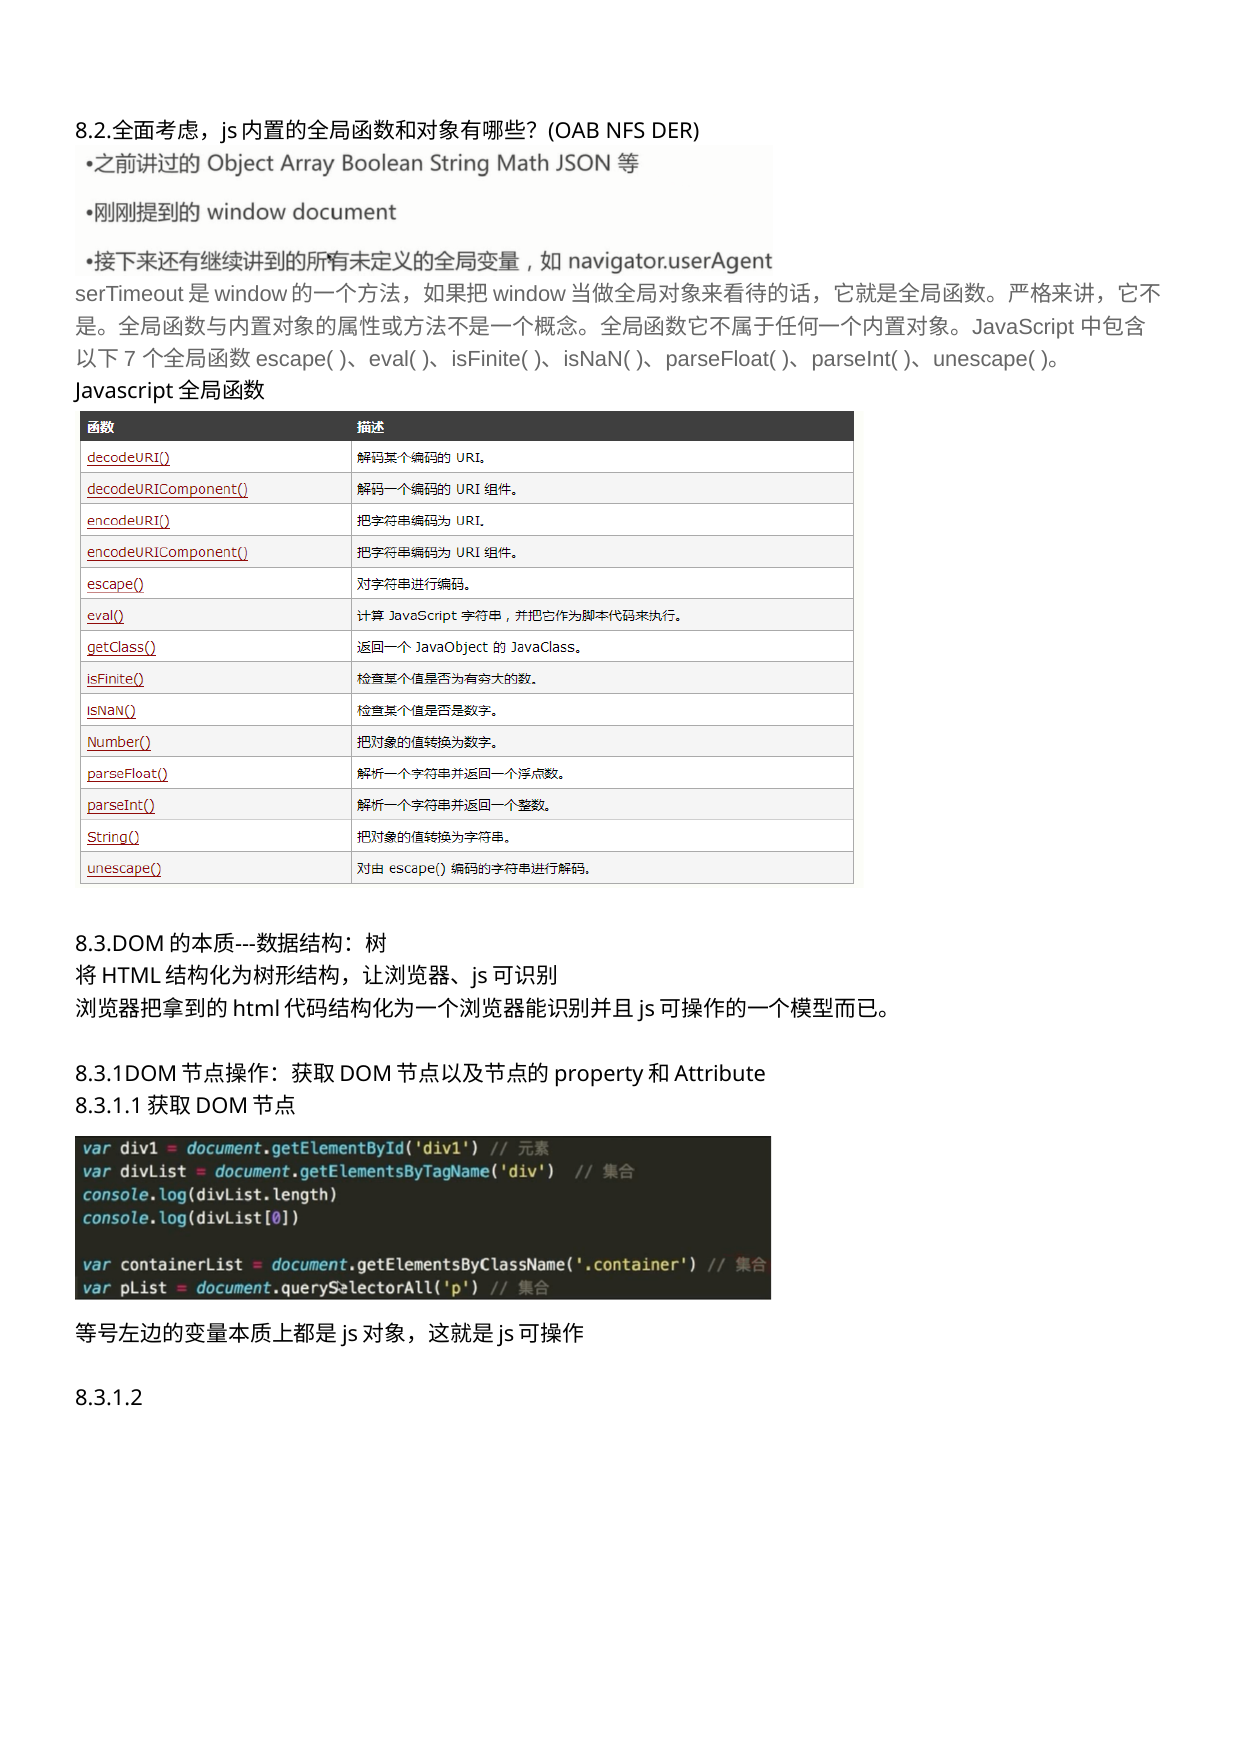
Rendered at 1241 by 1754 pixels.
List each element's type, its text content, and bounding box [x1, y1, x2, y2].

picture [75, 1136, 772, 1300]
picture [75, 145, 774, 276]
text 8.2.全面考虑，js内置的全局函数和对象有哪些？(OAB NFS DER) [75, 113, 1165, 146]
text serTimeout是window的一个方法，如果把window当做全局对象来看待的话，它就是全局函数。严格来讲，它不是。全局函数与内置对象的属性或方法不是一个概念。全局函数它不属于任何一个内置对象。JavaScript 中包含以下 7 个全局函数escape( )、eval( )、isFinite( )、isNaN( )、parseFloat( )、parseInt( )、unescape( )。 [75, 276, 1165, 373]
text 8.3.DOM的本质---数据结构：树 [75, 926, 1165, 958]
text 8.3.1.2 [75, 1381, 1165, 1413]
text Javascript全局函数 [75, 373, 1165, 406]
text 等号左边的变量本质上都是js对象，这就是js可操作 [75, 1316, 1165, 1348]
text 将HTML结构化为树形结构，让浏览器、js可识别 [75, 958, 1165, 991]
text 浏览器把拿到的html代码结构化为一个浏览器能识别并且js可操作的一个模型而已。 [75, 991, 1165, 1023]
picture [75, 411, 864, 888]
text 8.3.1.1获取DOM节点 [75, 1088, 1165, 1121]
text 8.3.1DOM节点操作：获取DOM节点以及节点的property和Attribute [75, 1056, 1165, 1088]
